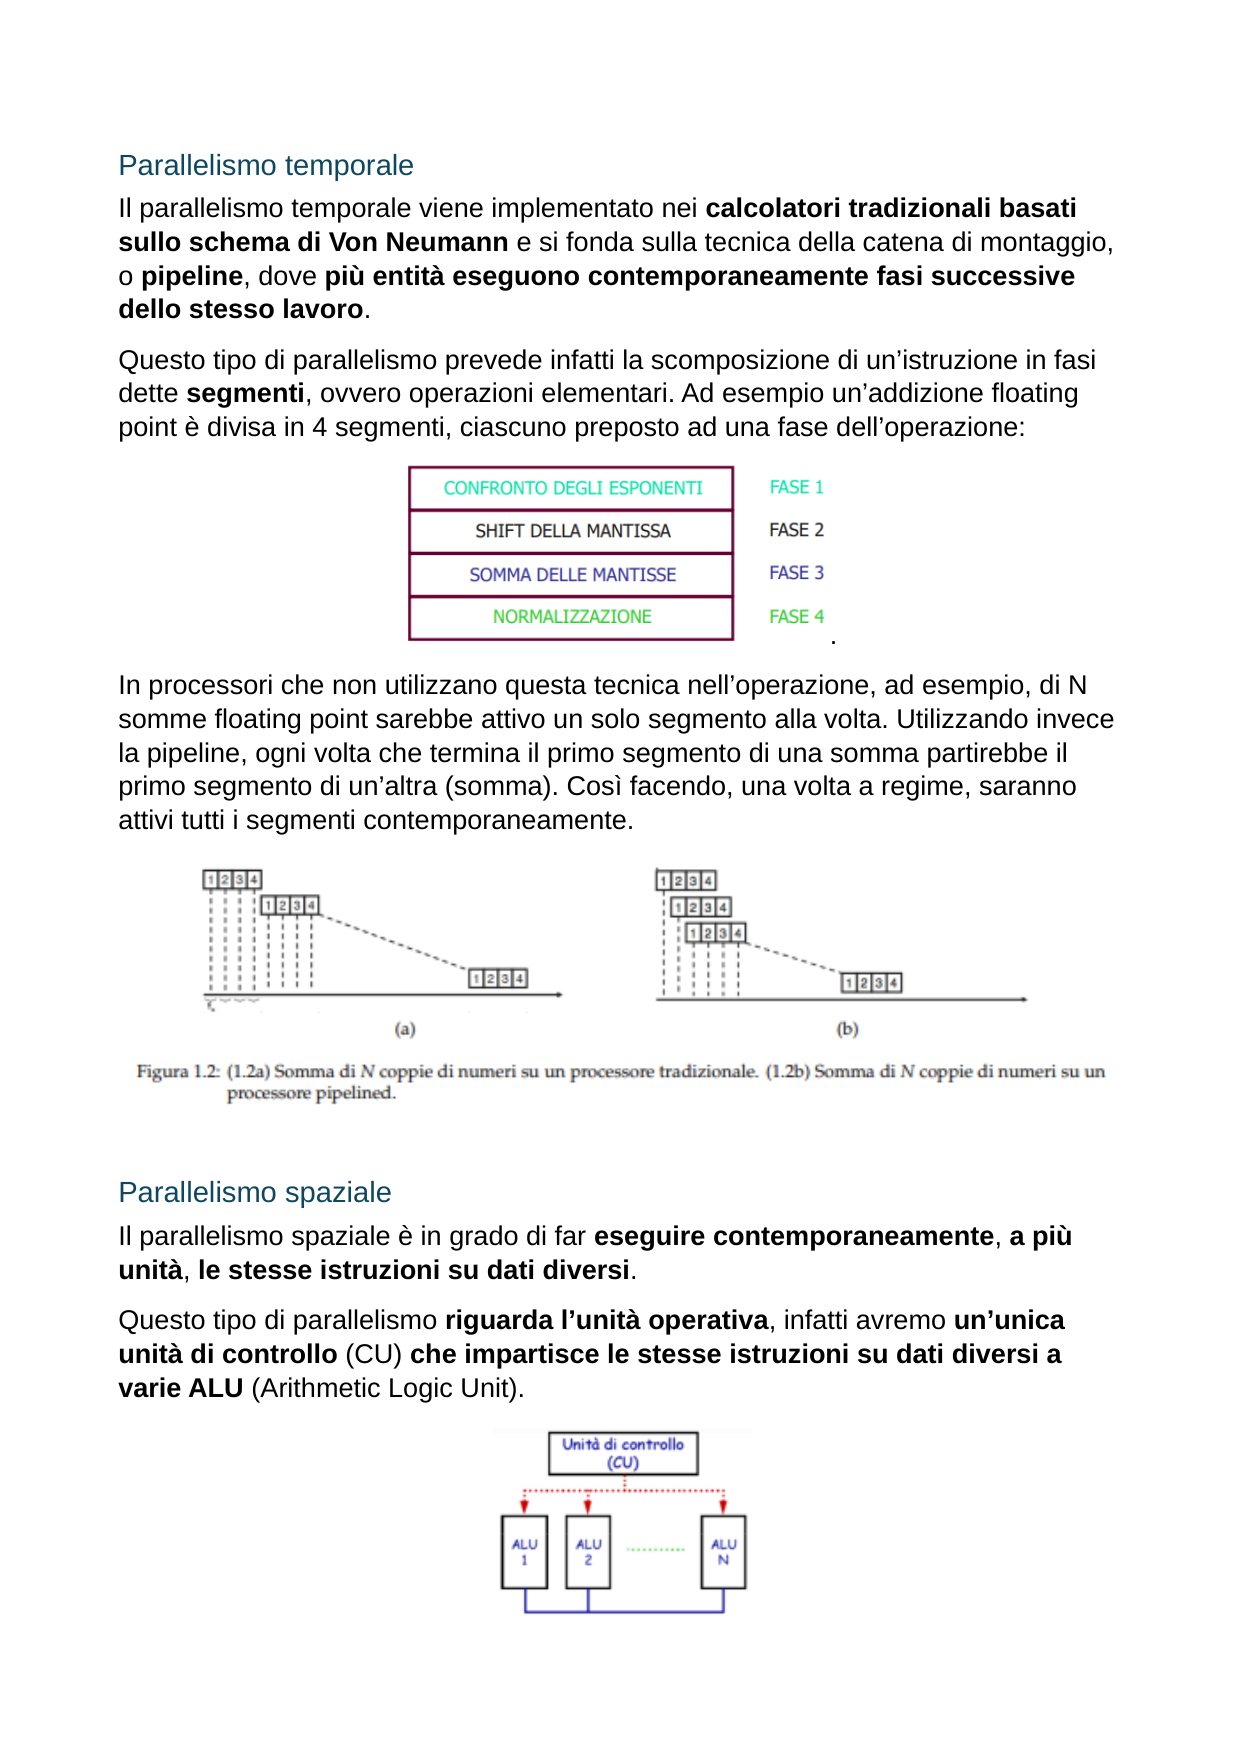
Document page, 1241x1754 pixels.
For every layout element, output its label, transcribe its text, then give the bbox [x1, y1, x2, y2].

text Questo tipo di parallelismo prevede infatti la scomposizione di un’istruzione in fasi dette segmenti, ovvero operazioni elementari. Ad esempio un’addizione floating point è divisa in 4 segmenti, ciascuno preposto ad una fase dell’operazione: [118, 344, 1122, 442]
subtitle Parallelismo spaziale [118, 1175, 1122, 1209]
text Il parallelismo temporale viene implementato nei calcolatori tradizionali basati sullo schema di Von Neumann e si fonda sulla tecnica della catena di montaggio, o pipeline, dove più entità eseguono contemporaneamente fasi successive dello stesso lavoro. [118, 192, 1122, 324]
picture [403, 461, 830, 645]
picture [487, 1422, 754, 1625]
text In processori che non utilizzano questa tecnica nell’operazione, ad esempio, di N somme floating point sarebbe attivo un solo segmento alla volta. Utilizzando invece la pipeline, ogni volta che termina il primo segmento di una somma partirebbe il primo segmento di un’altra (somma). Così facendo, una volta a regime, saranno attivi tutti i segmenti contemporaneamente. [118, 669, 1122, 835]
text Questo tipo di parallelismo riguarda l’unità operativa, infatti avremo un’unica unità di controllo (CU) che impartisce le stesse istruzioni su dati diversi a varie ALU (Arithmetic Logic Unit). [118, 1304, 1122, 1403]
text Il parallelismo spaziale è in grado di far eseguire contemporaneamente, a più unità, le stesse istruzioni su dati diversi. [118, 1220, 1122, 1285]
picture [131, 854, 1110, 1106]
subtitle Parallelismo temporale [118, 148, 1122, 181]
